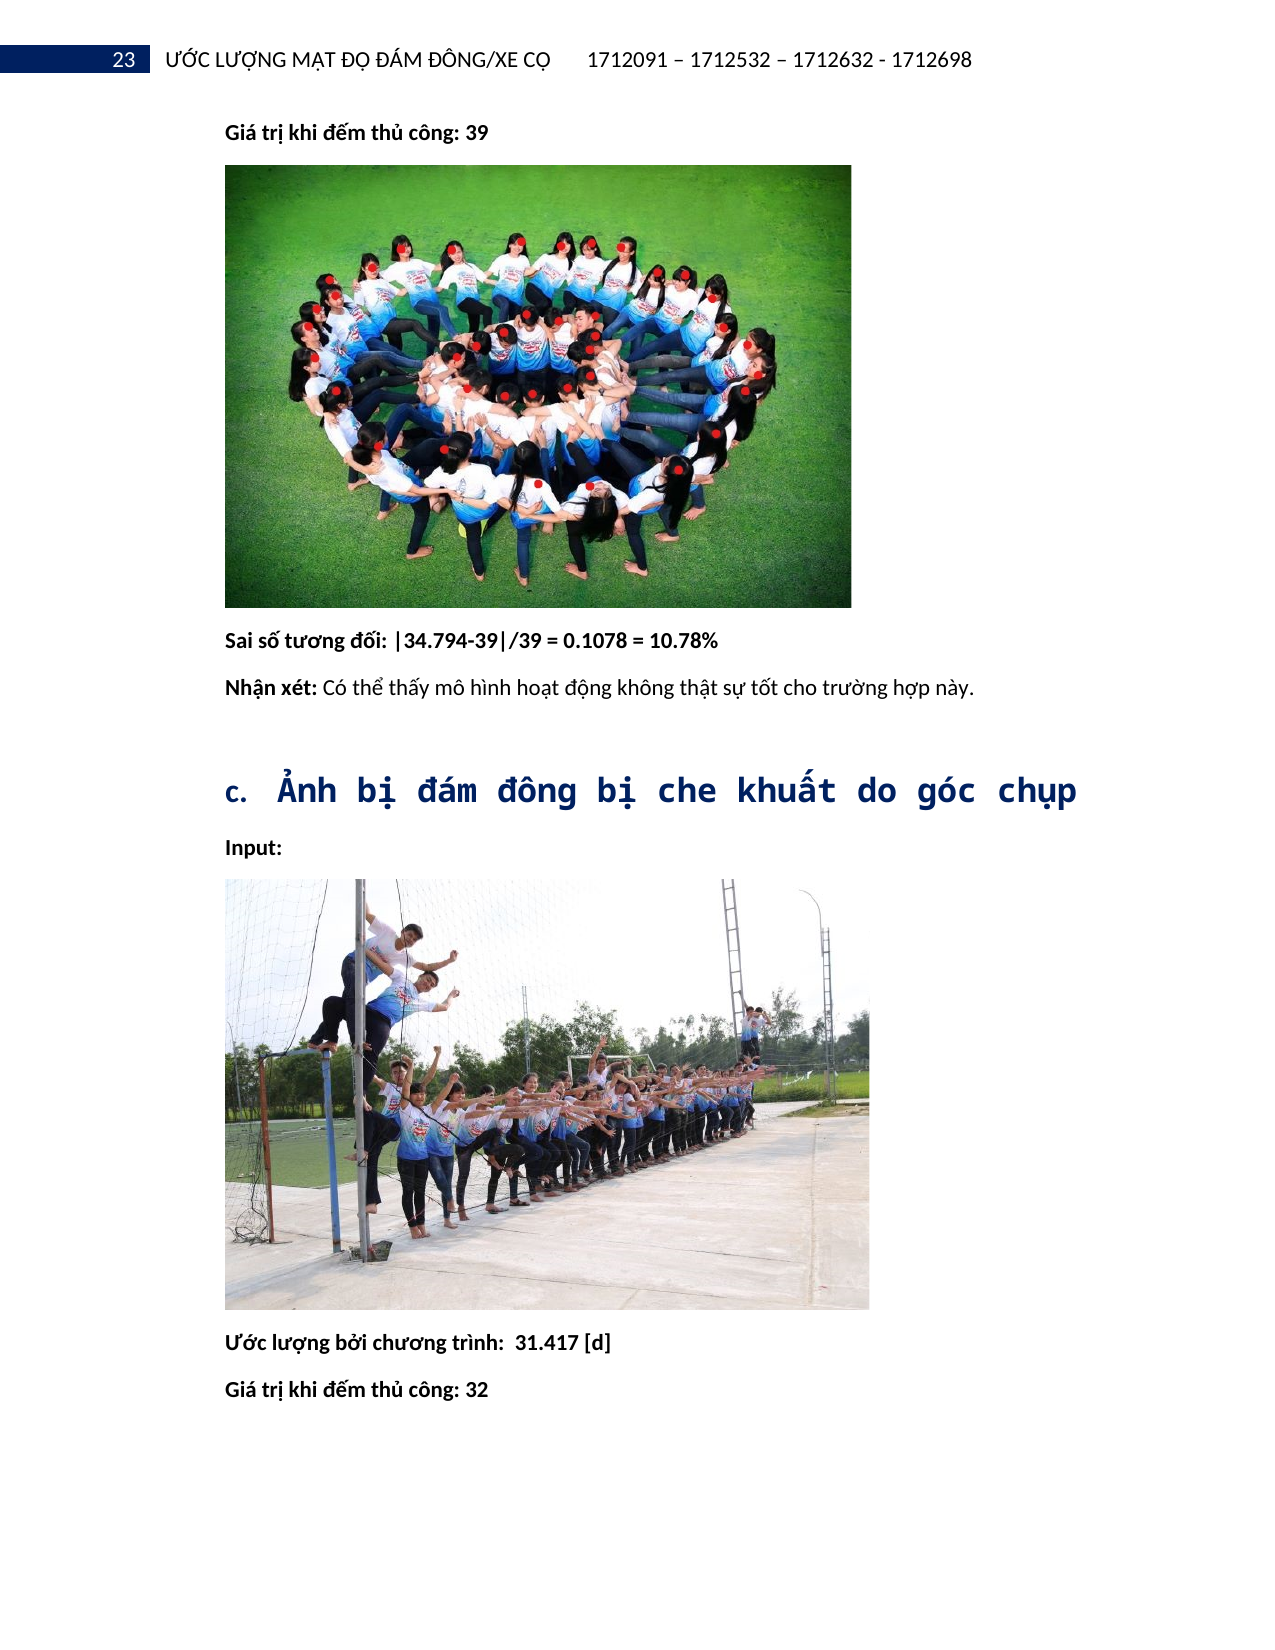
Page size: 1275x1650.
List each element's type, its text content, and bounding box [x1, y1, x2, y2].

list Ảnh bị đám đông bị che khuất do góc chụp [225, 767, 1125, 812]
text Sai số tương đối: |34.794-39|/39 = 0.1078 = 10.78% [225, 626, 1125, 654]
picture [225, 165, 852, 608]
text Nhận xét: Có thể thấy mô hình hoạt động không thật sự tốt cho trường hợp này. [225, 673, 1125, 701]
text Input: [225, 833, 1125, 861]
text Giá trị khi đếm thủ công: 32 [225, 1375, 1125, 1403]
text Giá trị khi đếm thủ công: 39 [225, 118, 1125, 146]
text Ước lượng bởi chương trình: 31.417 [d] [225, 1328, 1125, 1356]
picture [225, 879, 870, 1310]
